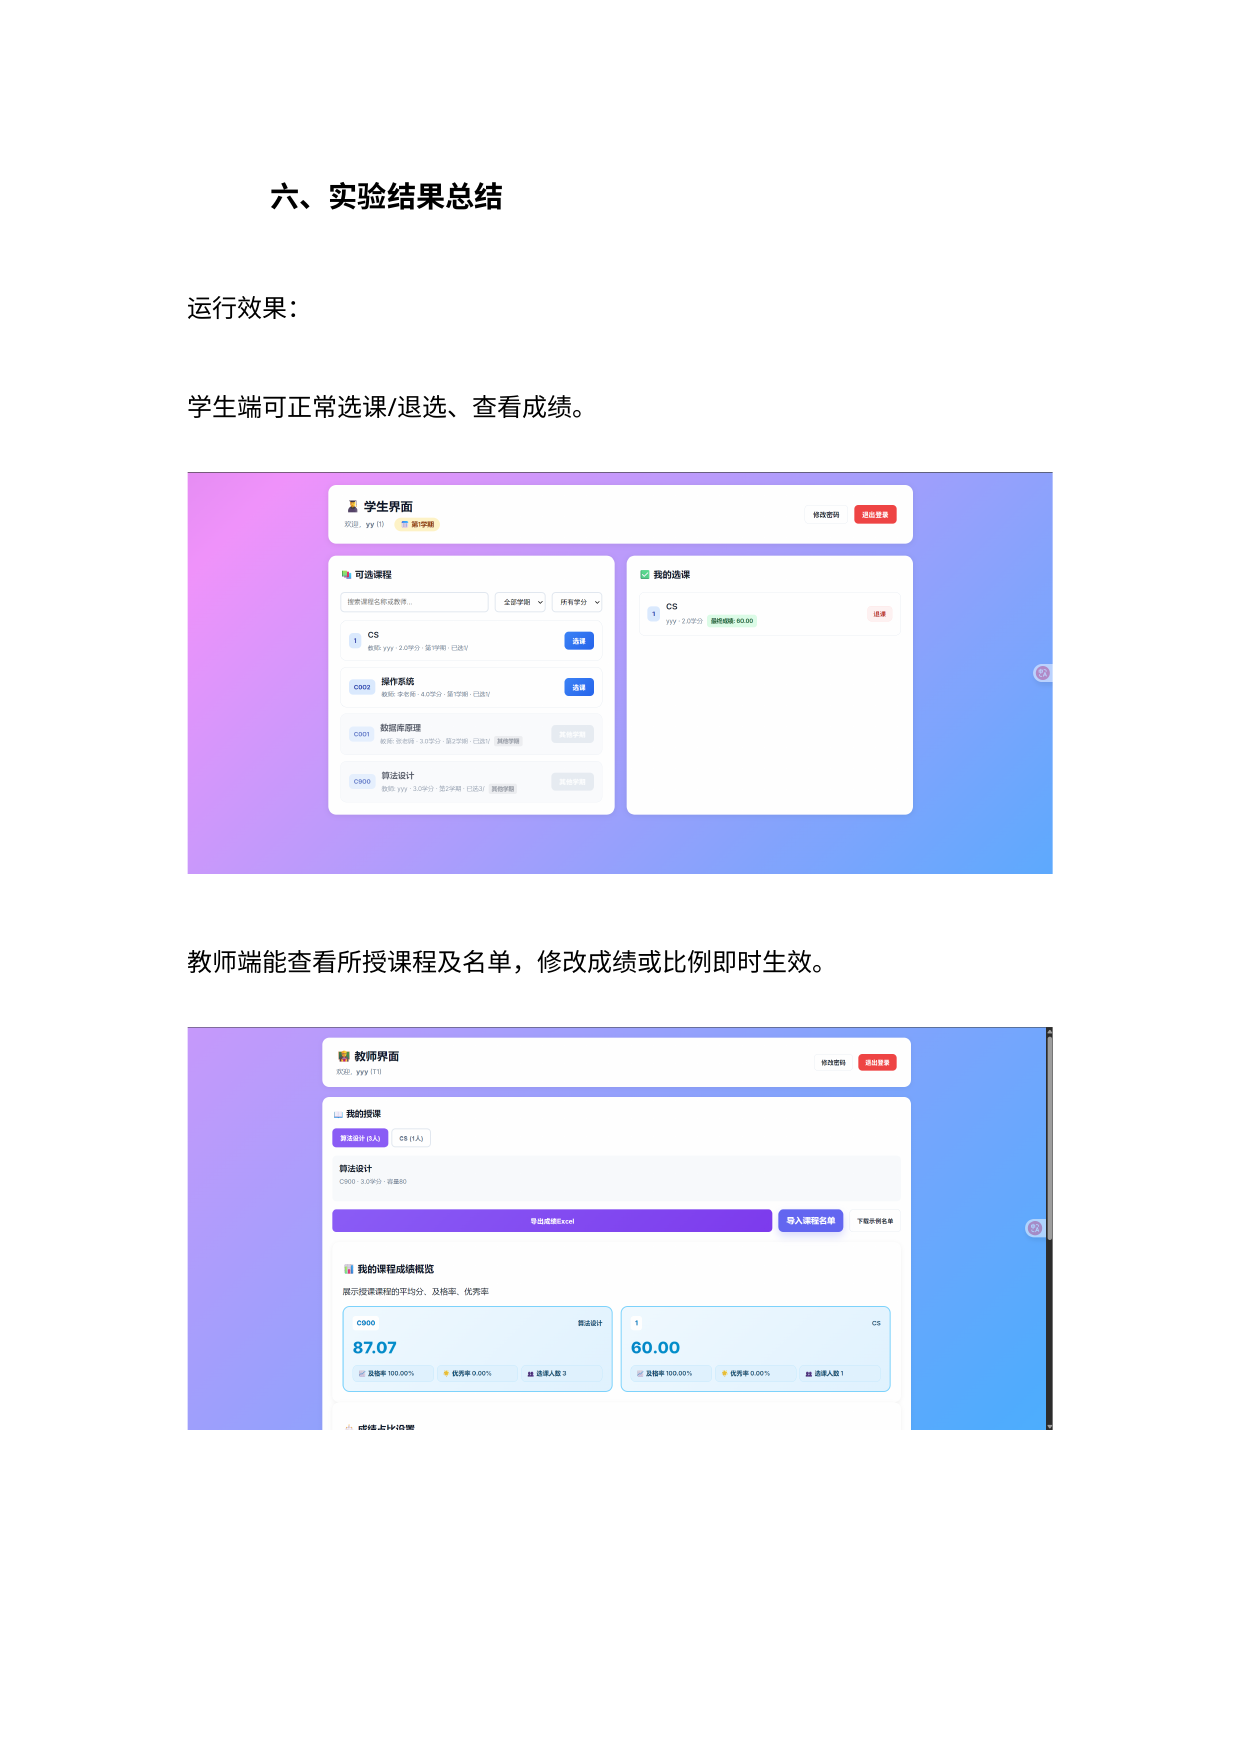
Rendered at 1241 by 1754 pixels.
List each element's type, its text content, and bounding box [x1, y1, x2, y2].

text 学生端可正常选课/退选、查看成绩。 [187, 373, 1053, 438]
text 运行效果： [187, 274, 1053, 339]
picture [187, 472, 1053, 874]
subtitle 六、实验结果总结 [270, 162, 1053, 227]
picture [187, 1027, 1053, 1430]
text 教师端能查看所授课程及名单，修改成绩或比例即时生效。 [187, 928, 1053, 993]
